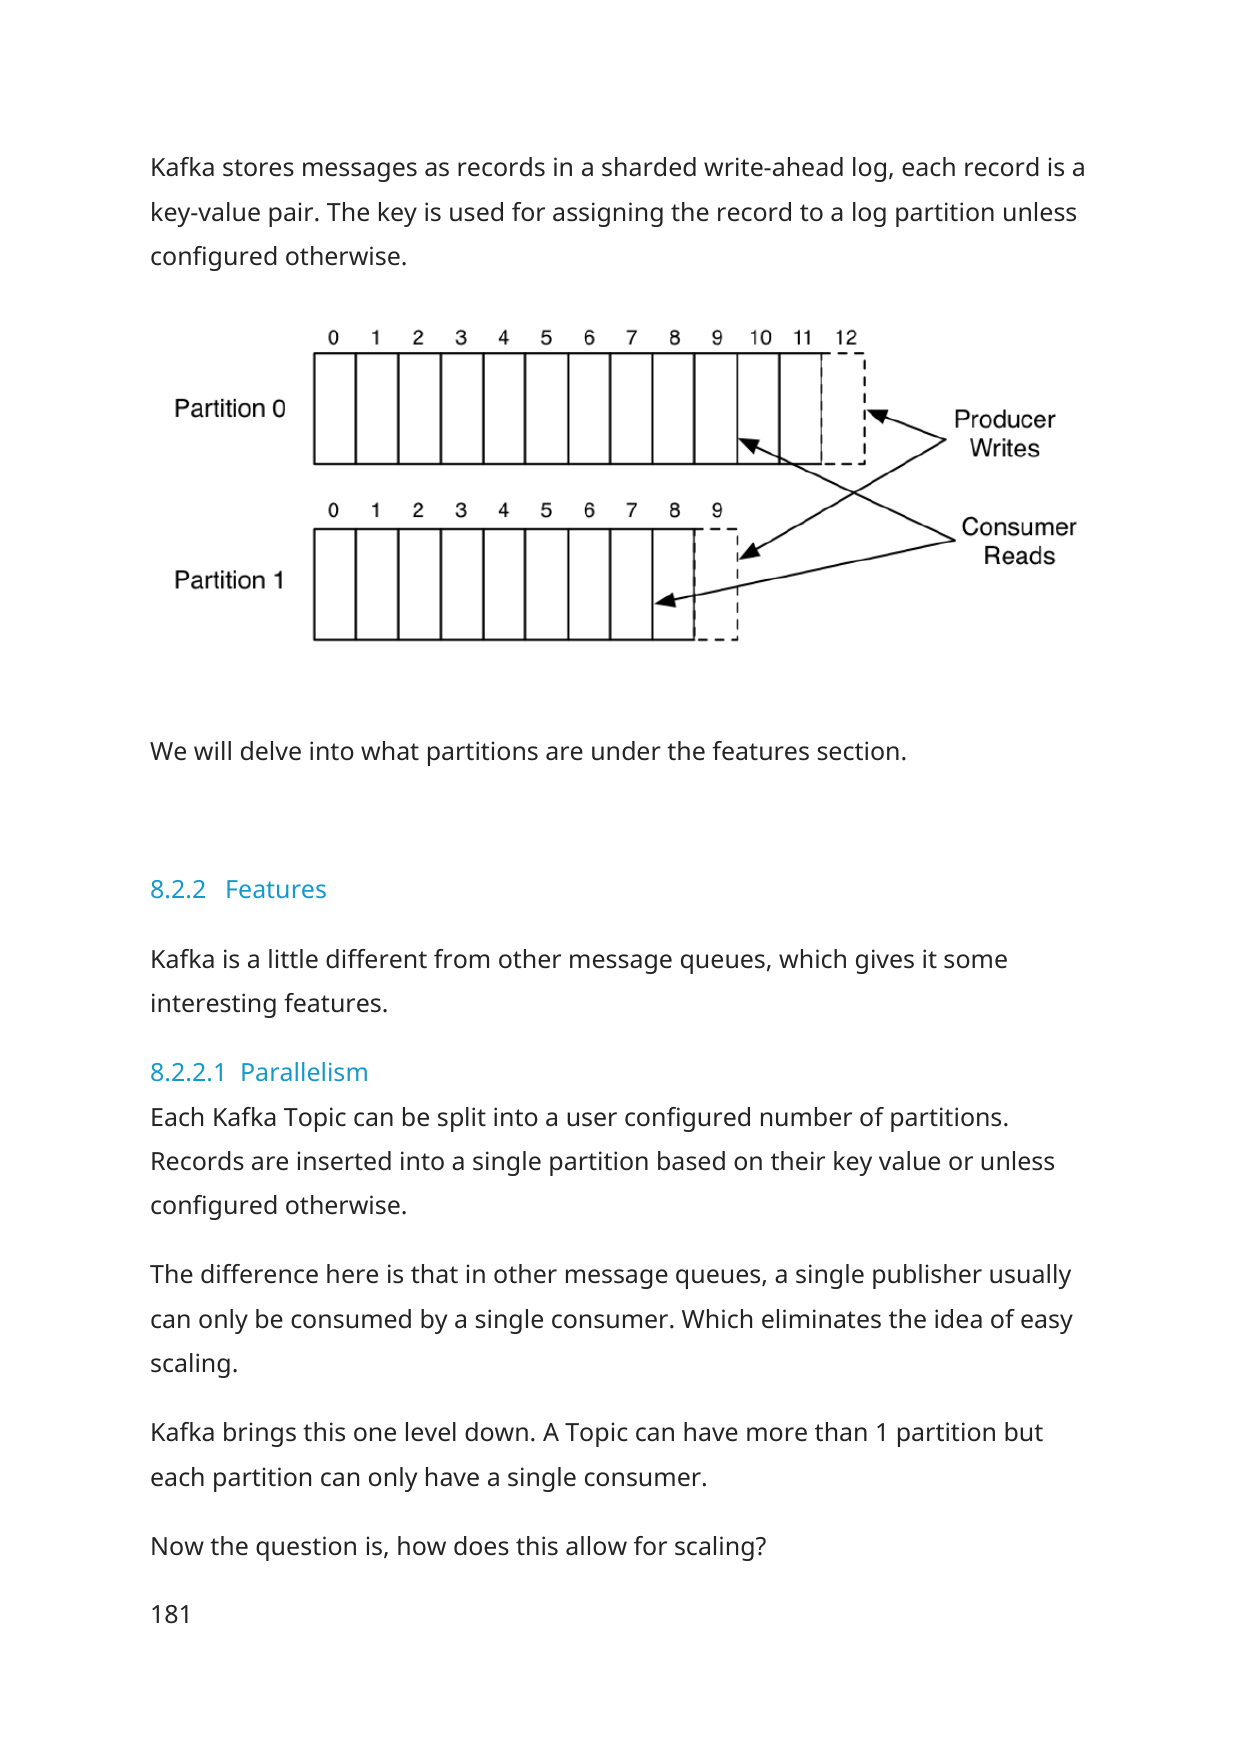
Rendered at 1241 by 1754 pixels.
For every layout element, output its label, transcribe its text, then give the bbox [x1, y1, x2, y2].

text Now the question is, how does this allow for scaling? [150, 1528, 1090, 1562]
picture [150, 297, 1087, 664]
text Kafka is a little different from other message queues, which gives it some interesting features. [150, 941, 1090, 1020]
text Kafka brings this one level down. A Topic can have more than 1 partition but each partition can only have a single consumer. [150, 1415, 1090, 1493]
subtitle Parallelism [150, 1055, 1090, 1089]
subtitle Features [150, 872, 1090, 906]
text Each Kafka Topic can be split into a user configured number of partitions. Records are inserted into a single partition based on their key value or unless configured otherwise. [150, 1099, 1090, 1222]
text The difference here is that in other message queues, a single publisher usually can only be consumed by a single consumer. Which eliminates the idea of easy scaling. [150, 1257, 1090, 1380]
text Kafka stores messages as records in a sharded write-ahead log, each record is a key-value pair. The key is used for assigning the record to a log partition unless configured otherwise. [150, 150, 1090, 273]
